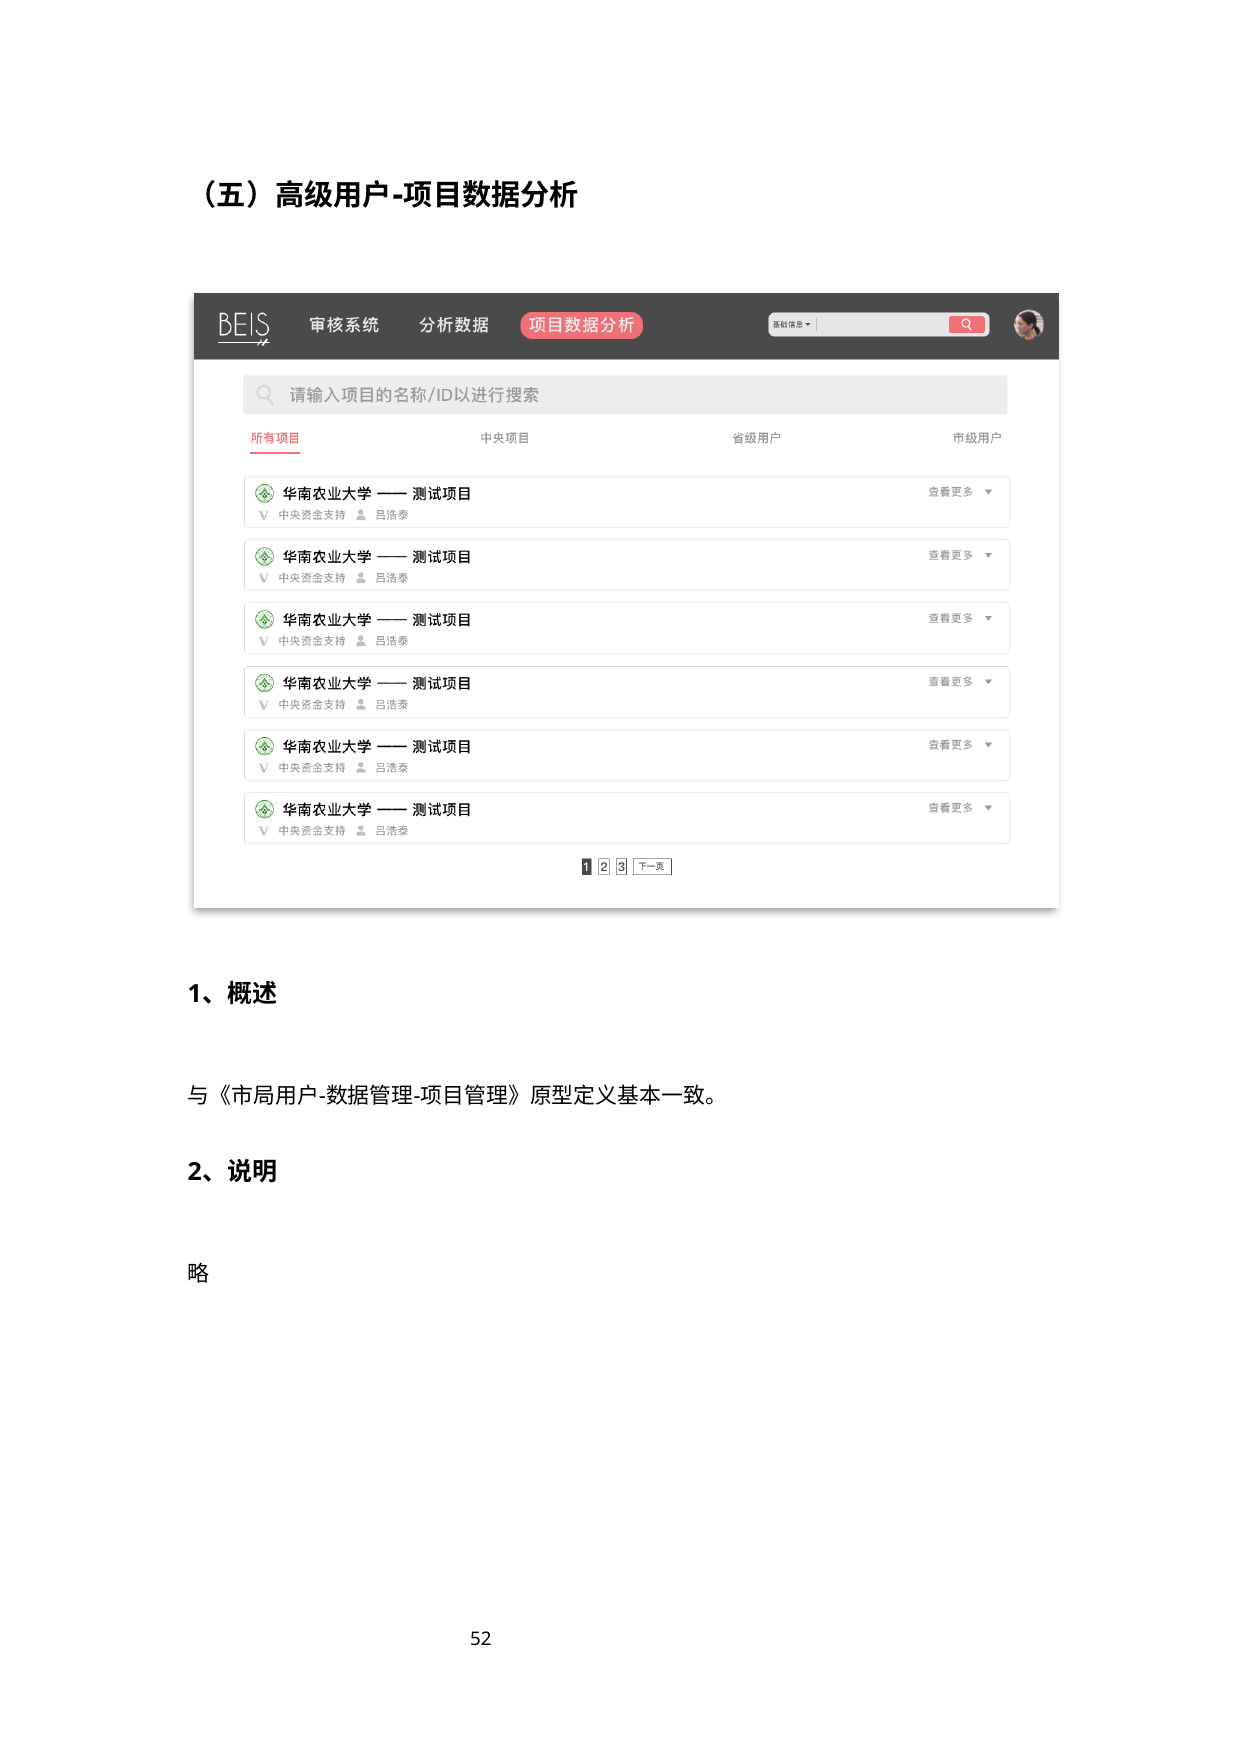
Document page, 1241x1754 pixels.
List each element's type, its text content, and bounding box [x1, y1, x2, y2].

subtitle 说明 [187, 1137, 1053, 1202]
picture [194, 293, 1059, 908]
subtitle 概述 [187, 959, 1053, 1024]
subtitle 高级用户-项目数据分析 [187, 160, 1053, 225]
list 与《市局用户-数据管理-项目管理》原型定义基本一致。 [187, 1077, 1053, 1110]
list 略 [187, 1255, 1053, 1288]
